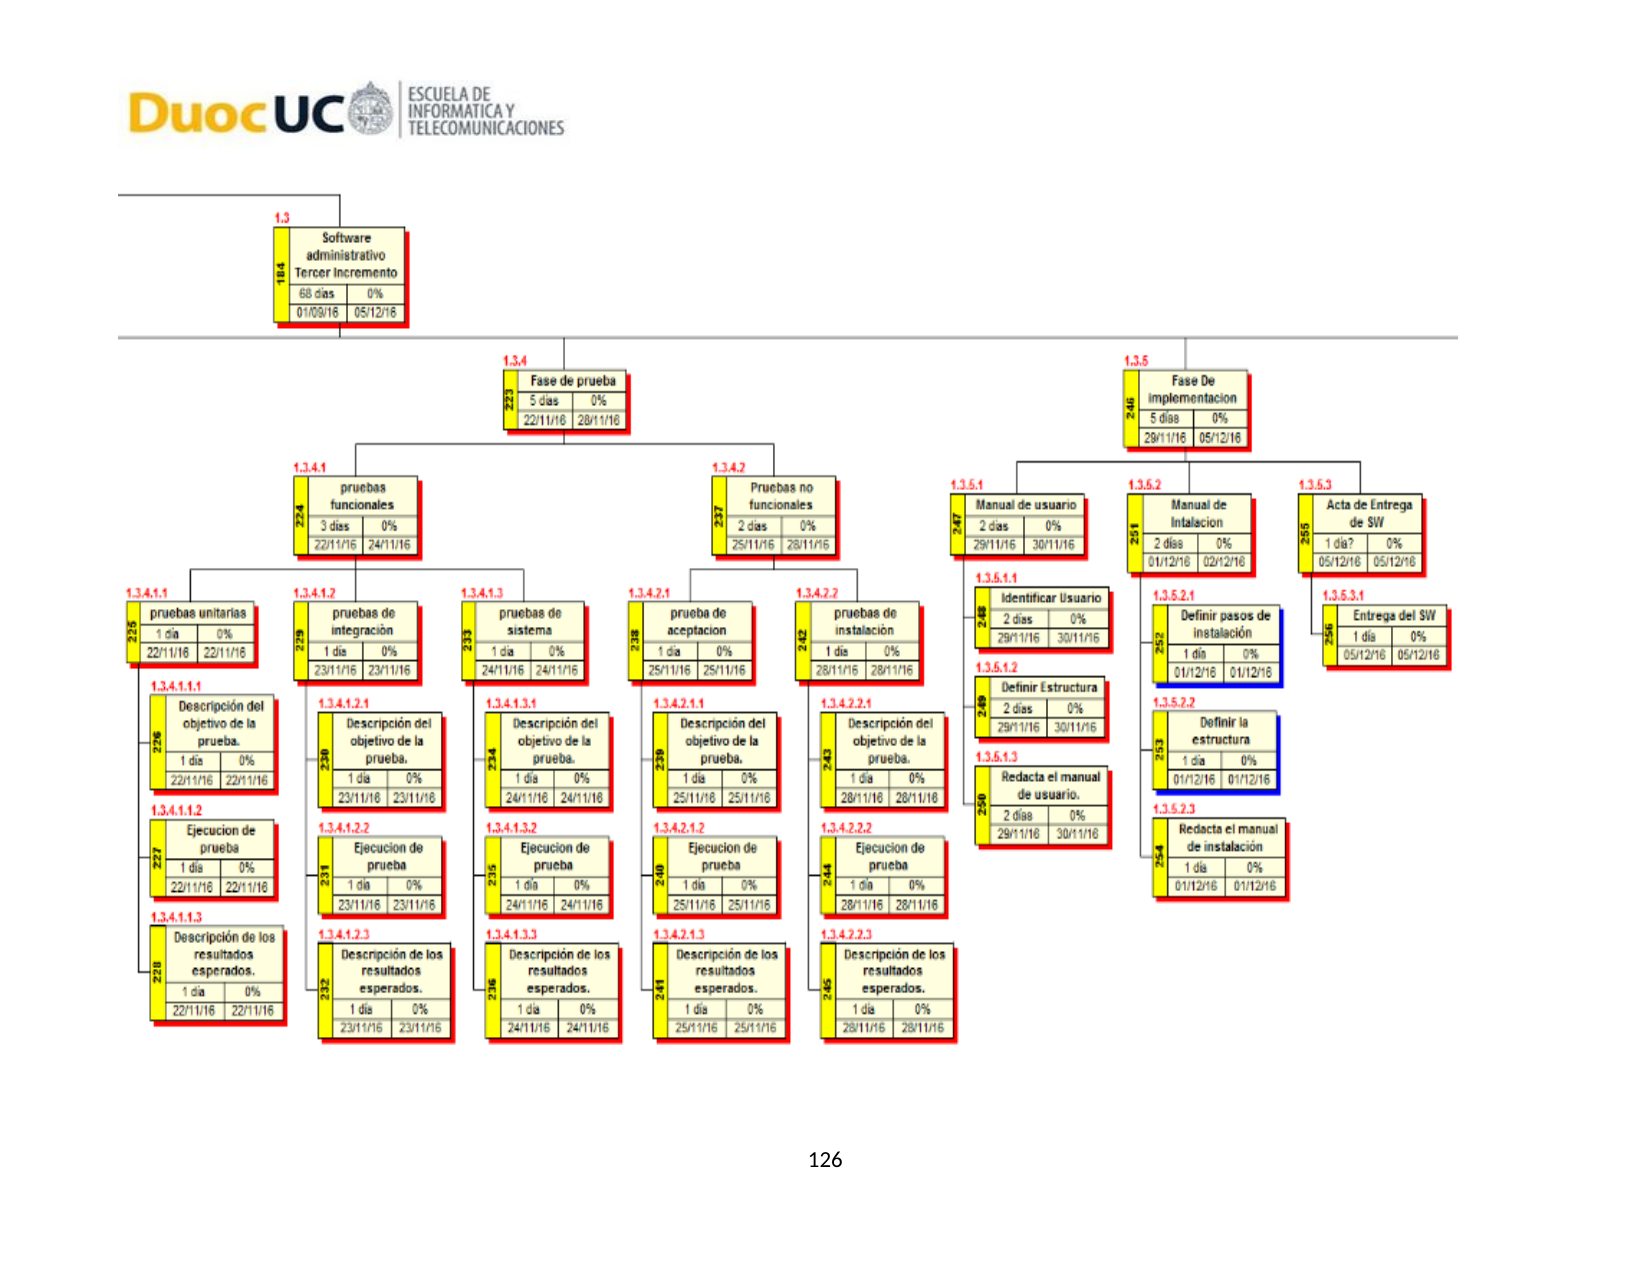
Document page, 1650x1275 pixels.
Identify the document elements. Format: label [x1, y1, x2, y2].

picture [118, 59, 1459, 1079]
